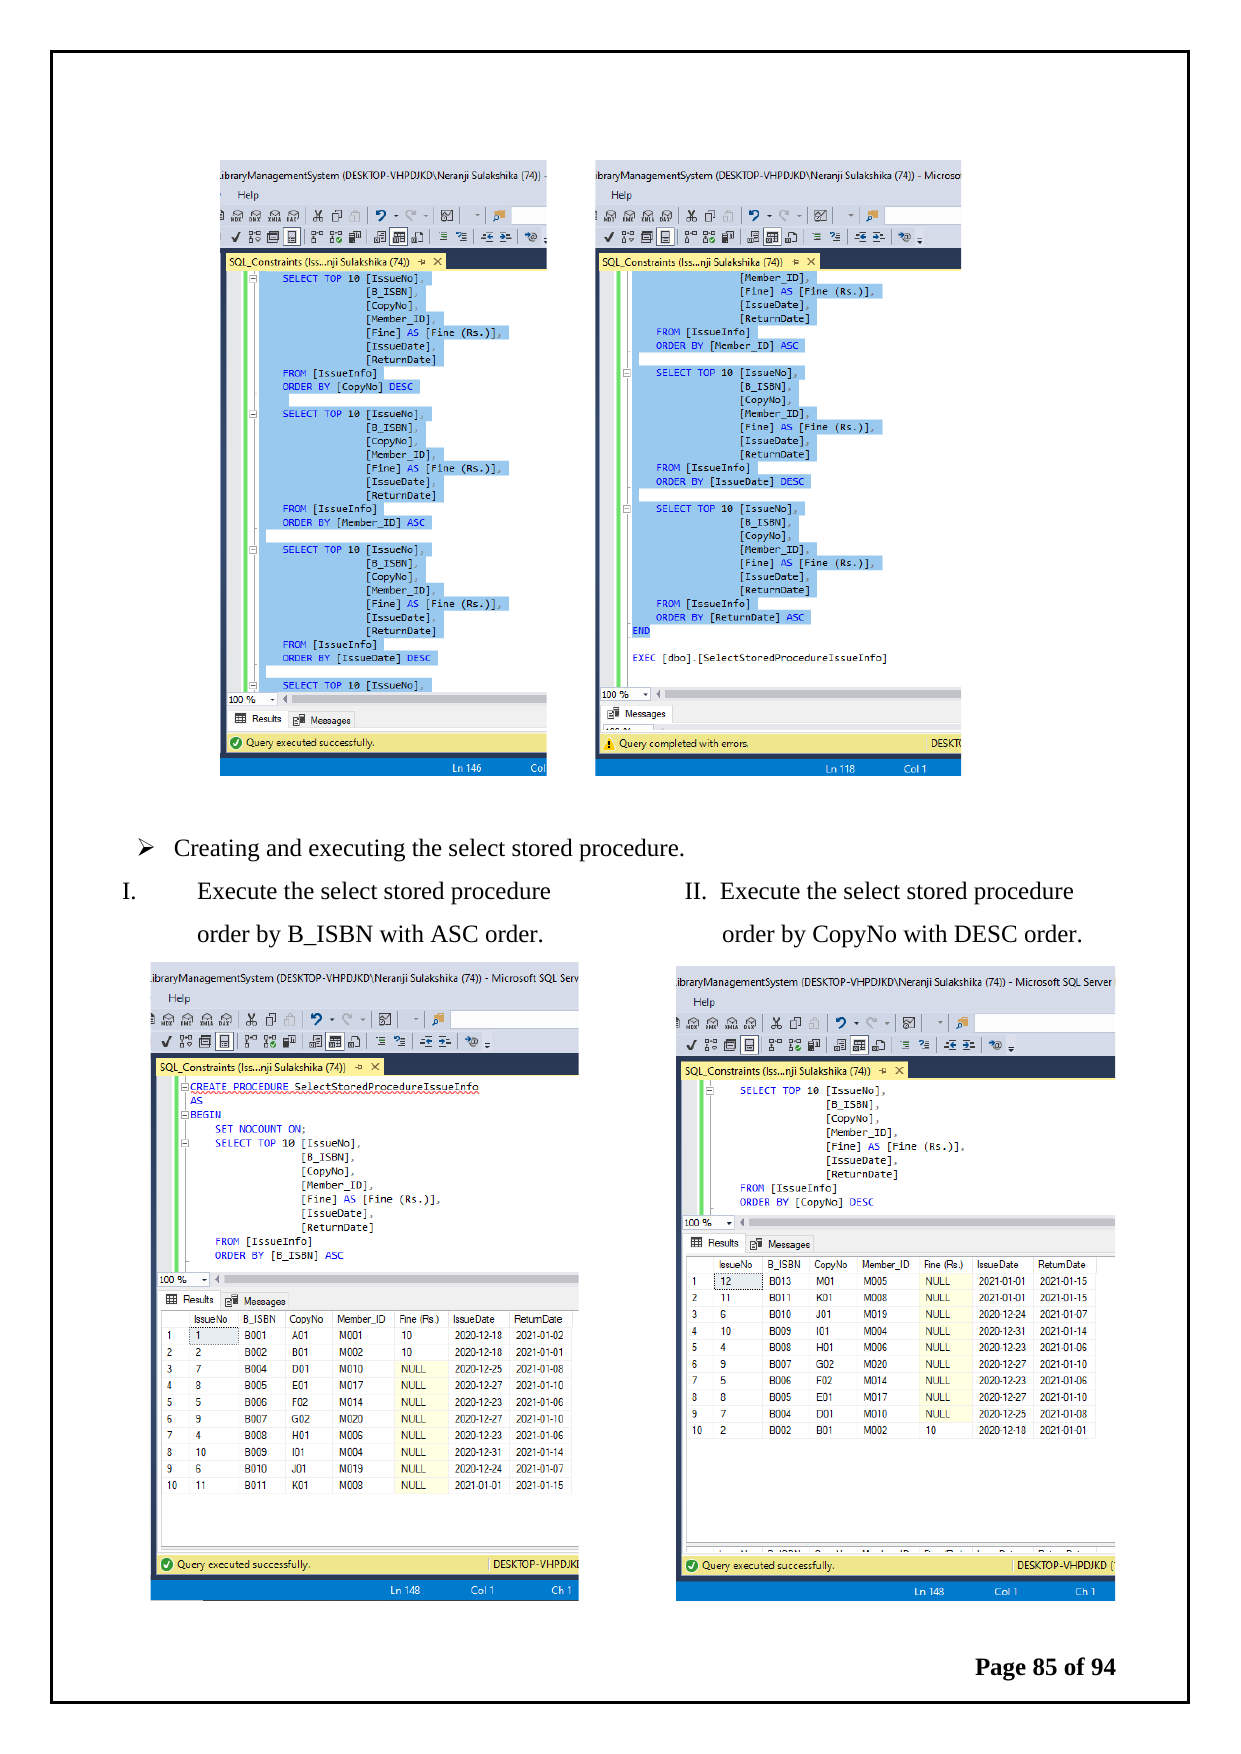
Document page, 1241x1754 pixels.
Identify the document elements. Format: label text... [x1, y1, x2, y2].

picture [150, 962, 579, 1601]
list Execute the select stored procedure II. Execute the select stored procedure order by B_ISBN with ASC order. order by CopyNo with DESC order. [122, 876, 1116, 948]
picture [220, 160, 547, 776]
picture [595, 160, 962, 776]
list Creating and executing the select stored procedure. [136, 833, 1116, 862]
picture [676, 966, 1116, 1601]
